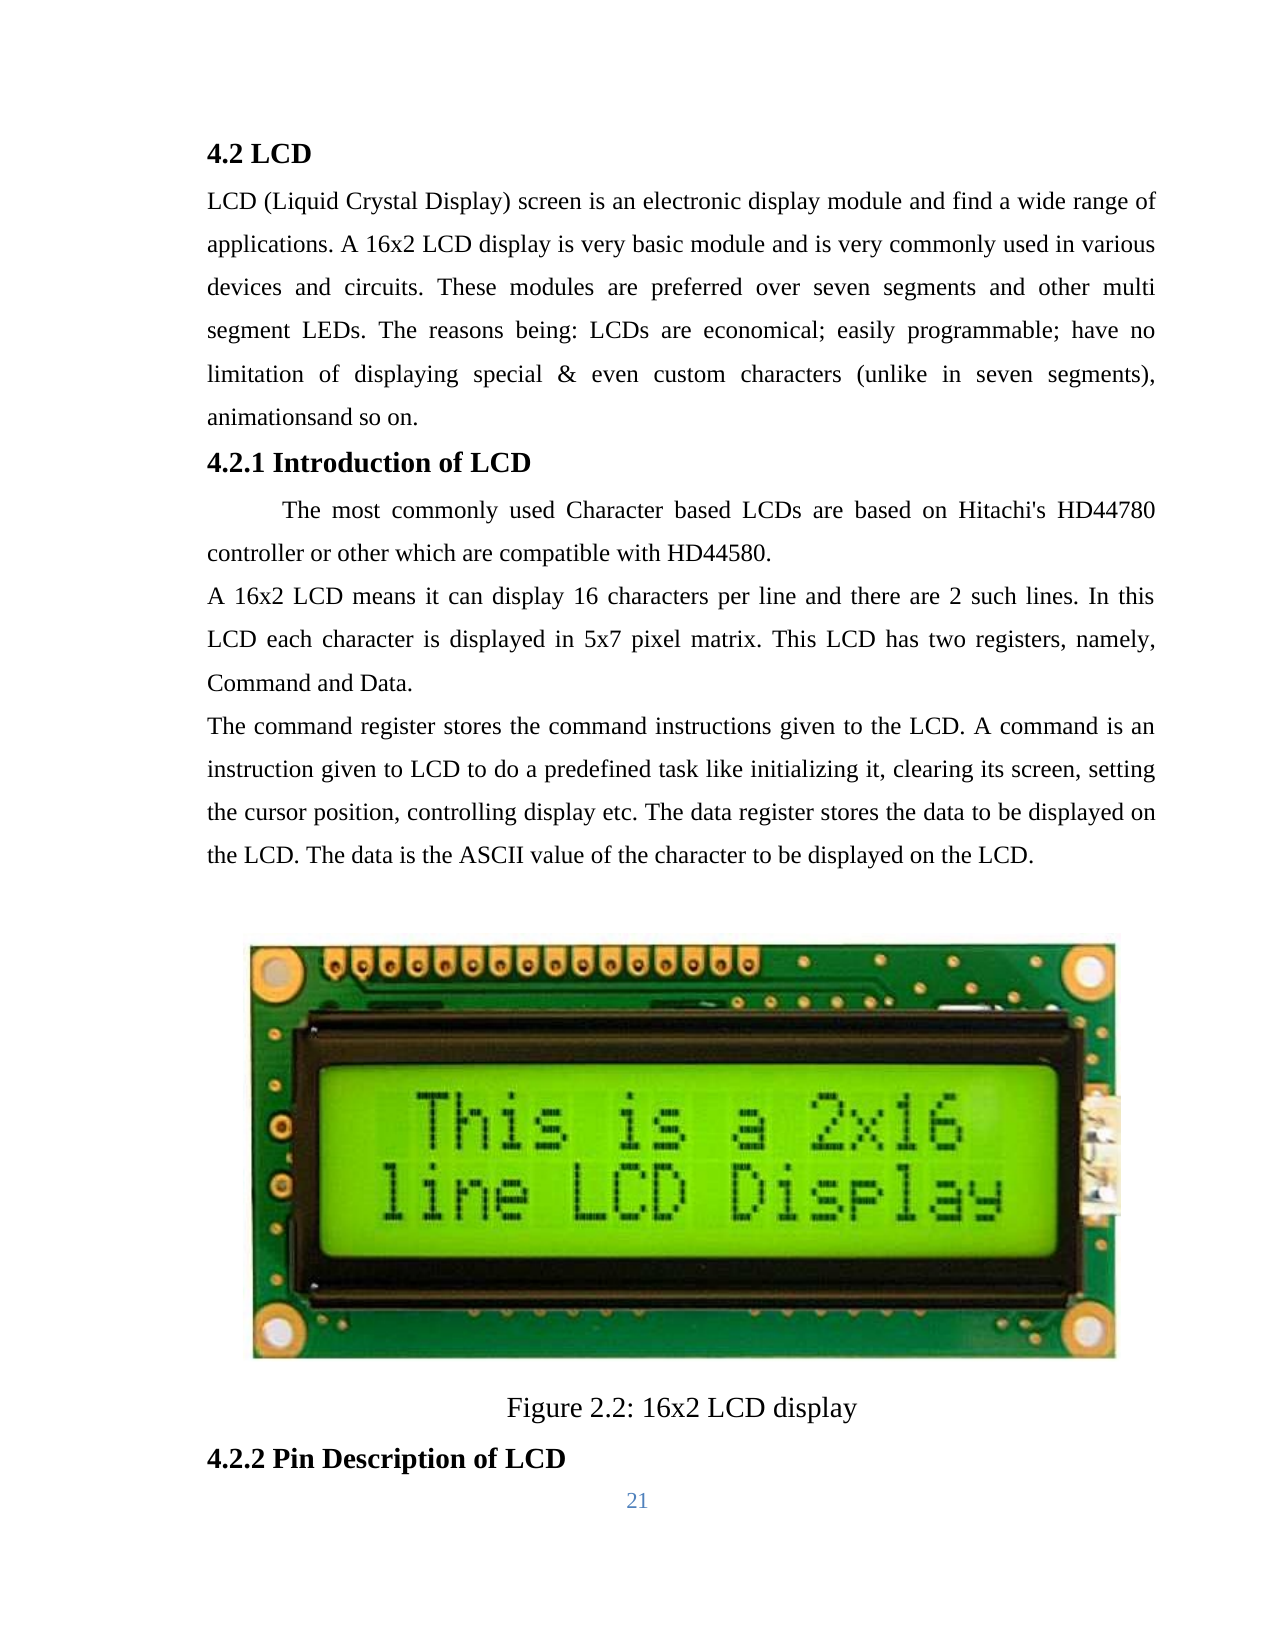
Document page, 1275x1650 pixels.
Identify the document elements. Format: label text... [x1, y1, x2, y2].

text The command register stores the command instructions given to the LCD. A command is an instruction given to LCD to do a predefined task like initializing it, clearing its screen, setting the cursor position, controlling display etc. The data register stores the data to be displayed on the LCD. The data is the ASCII value of the character to be displayed on the LCD. [207, 711, 1157, 869]
text LCD (Liquid Crystal Display) screen is an electronic display module and find a wide range of applications. A 16x2 LCD display is very basic module and is very commonly used in various devices and circuits. These modules are preferred over seven segments and other multi segment LEDs. The reasons being: LCDs are economical; easily programmable; have no limitation of displaying special & even custom characters (unlike in seven segments), animationsand so on. [207, 186, 1157, 431]
text 4.2 LCD [207, 136, 1157, 169]
text 4.2.1 Introduction of LCD [207, 445, 1157, 478]
text A 16x2 LCD means it can display 16 characters per line and there are 2 such lines. In this LCD each character is displayed in 5x7 pixel matrix. This LCD has two registers, namely, Command and Data. [207, 581, 1157, 696]
picture [242, 933, 1121, 1378]
text Figure 2.2: 16x2 LCD display [207, 1391, 1157, 1424]
text 4.2.2 Pin Description of LCD [207, 1441, 1157, 1474]
text The most commonly used Character based LCDs are based on Hitachi's HD44780 controller or other which are compatible with HD44580. [207, 495, 1157, 567]
